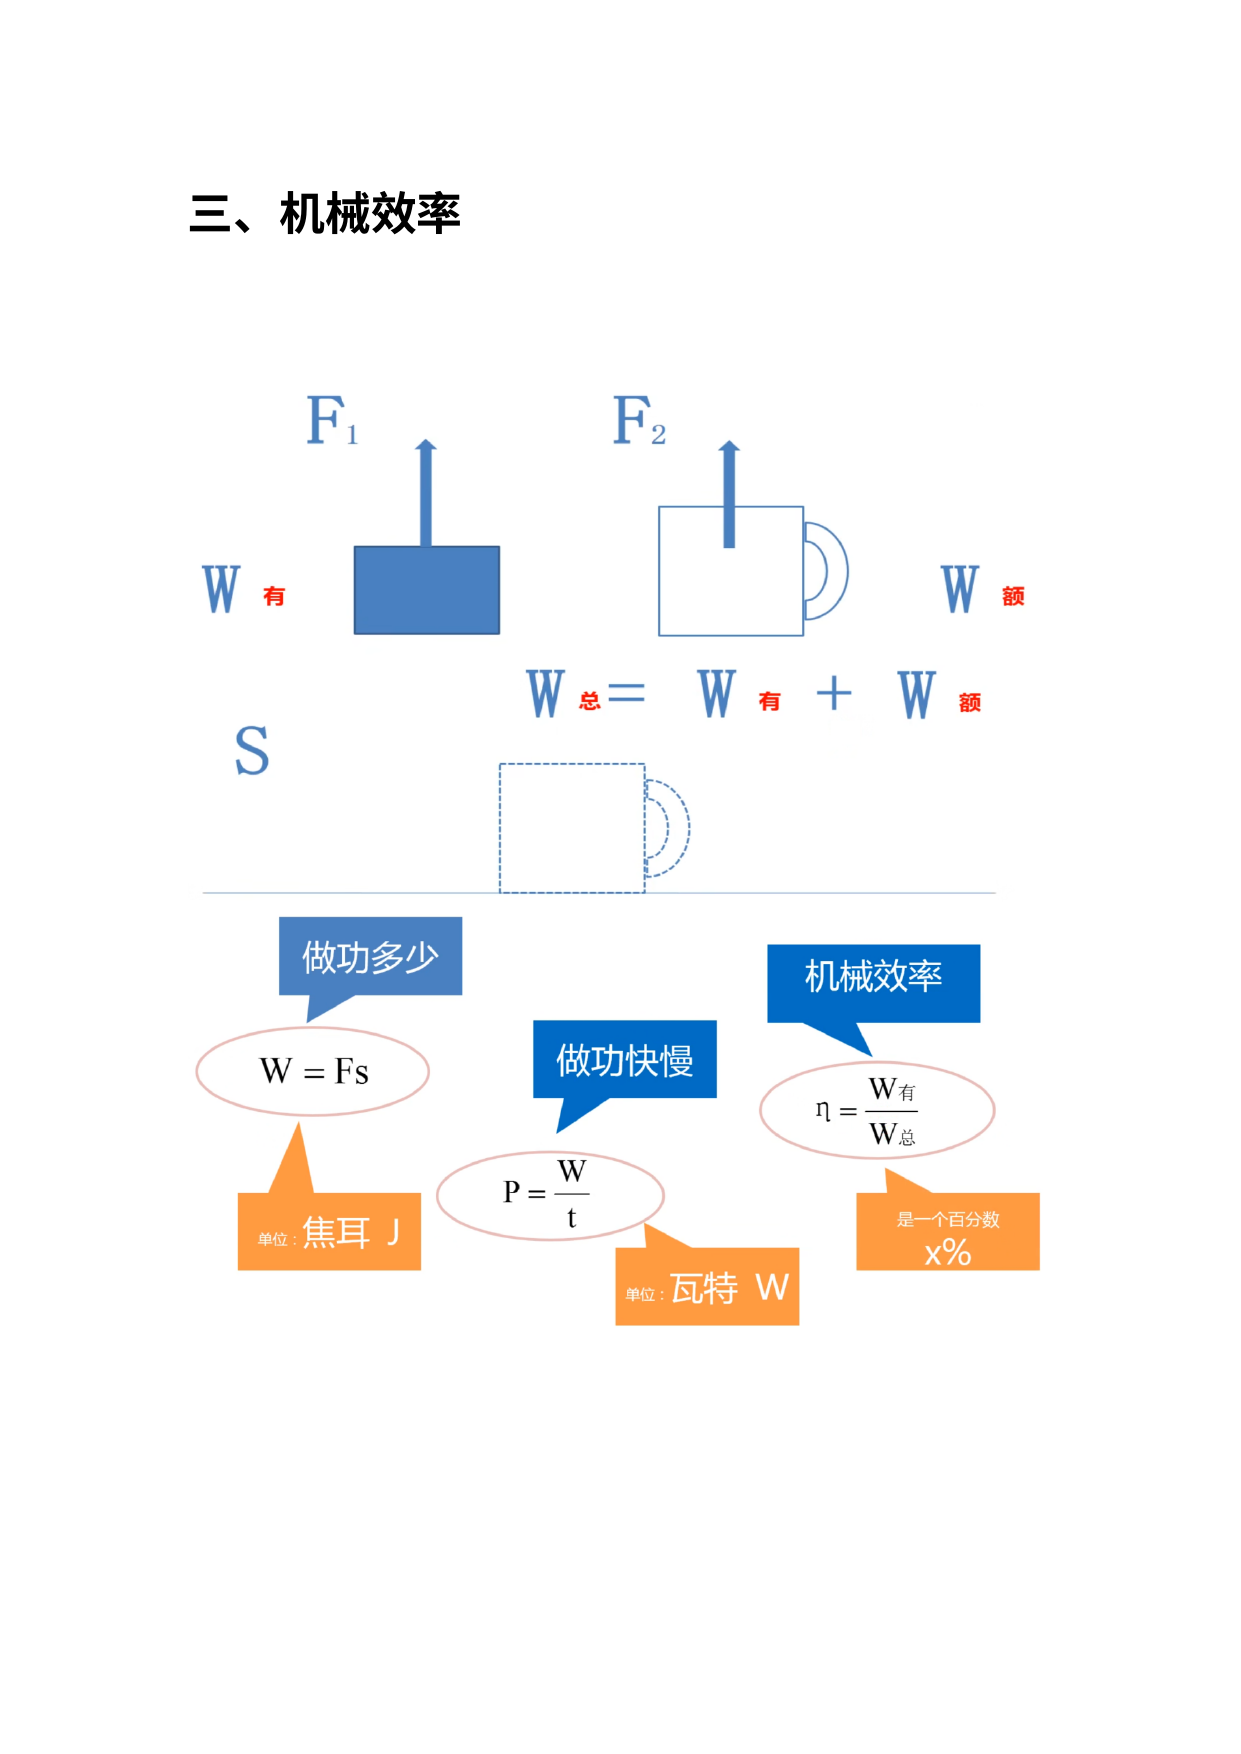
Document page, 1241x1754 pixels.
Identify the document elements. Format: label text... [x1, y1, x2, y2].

subtitle 三、机械效率 [187, 162, 1053, 259]
picture [187, 386, 1052, 904]
picture [187, 906, 1051, 1334]
